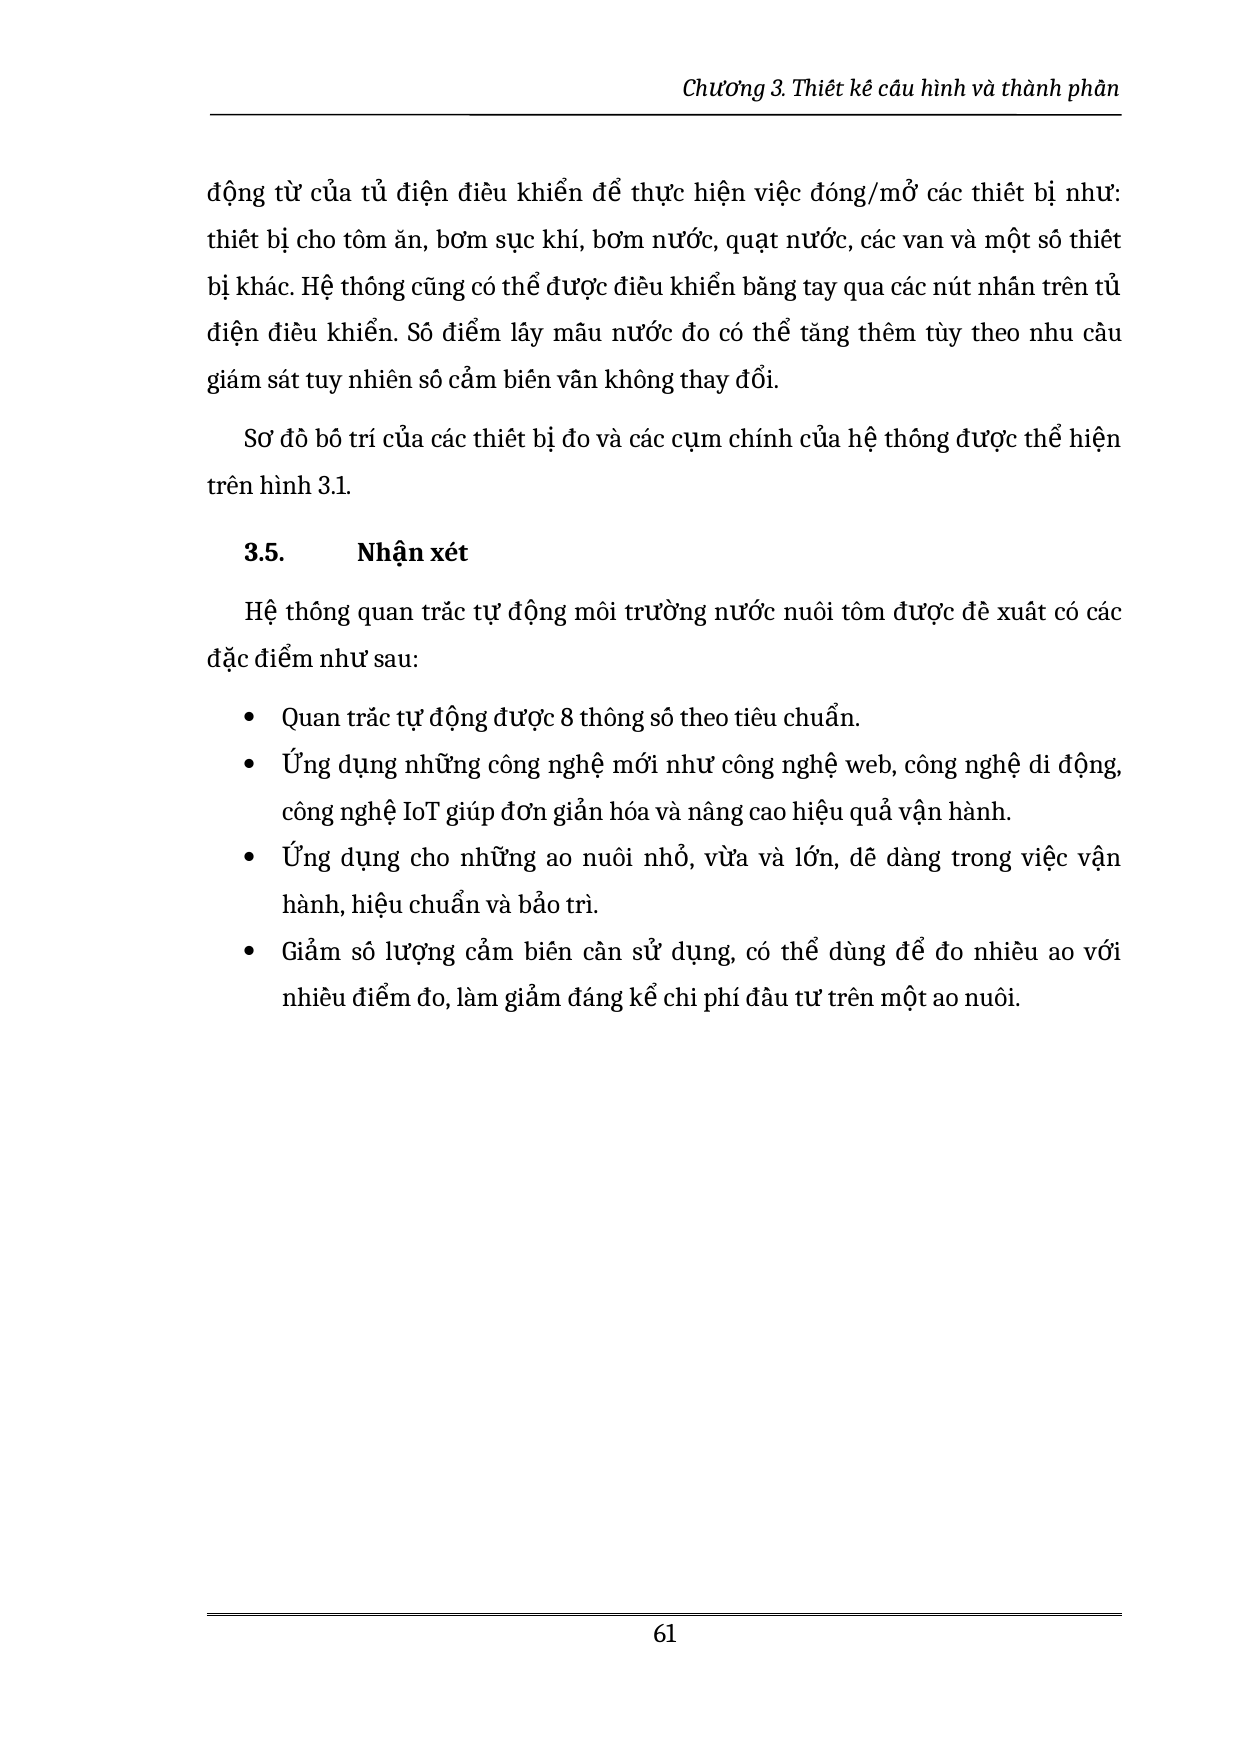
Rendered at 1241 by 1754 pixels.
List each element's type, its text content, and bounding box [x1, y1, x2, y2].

list Ứng dụng cho những ao nuôi nhỏ, vừa và lớn, dễ dàng trong việc vận hành, hiệu chuẩn và bảo trì. [244, 842, 1122, 920]
text Sơ đồ bố trí của các thiết bị đo và các cụm chính của hệ thống được thể hiện trên hình 3.1. [207, 423, 1122, 501]
list Ứng dụng những công nghệ mới như công nghệ web, công nghệ di động, công nghệ IoT giúp đơn giản hóa và nâng cao hiệu quả vận hành. [244, 749, 1122, 827]
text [207, 177, 1122, 395]
list Giảm số lượng cảm biến cần sử dụng, có thể dùng để đo nhiều ao với nhiều điểm đo, làm giảm đáng kể chi phí đầu tư trên một ao nuôi. [244, 936, 1122, 1013]
list Quan trắc tự động được 8 thông số theo tiêu chuẩn. [244, 702, 1122, 733]
text Hệ thống quan trắc tự động môi trường nước nuôi tôm được đề xuất có các đặc điểm như sau: [207, 596, 1122, 674]
subtitle Nhận xét [244, 537, 1122, 568]
